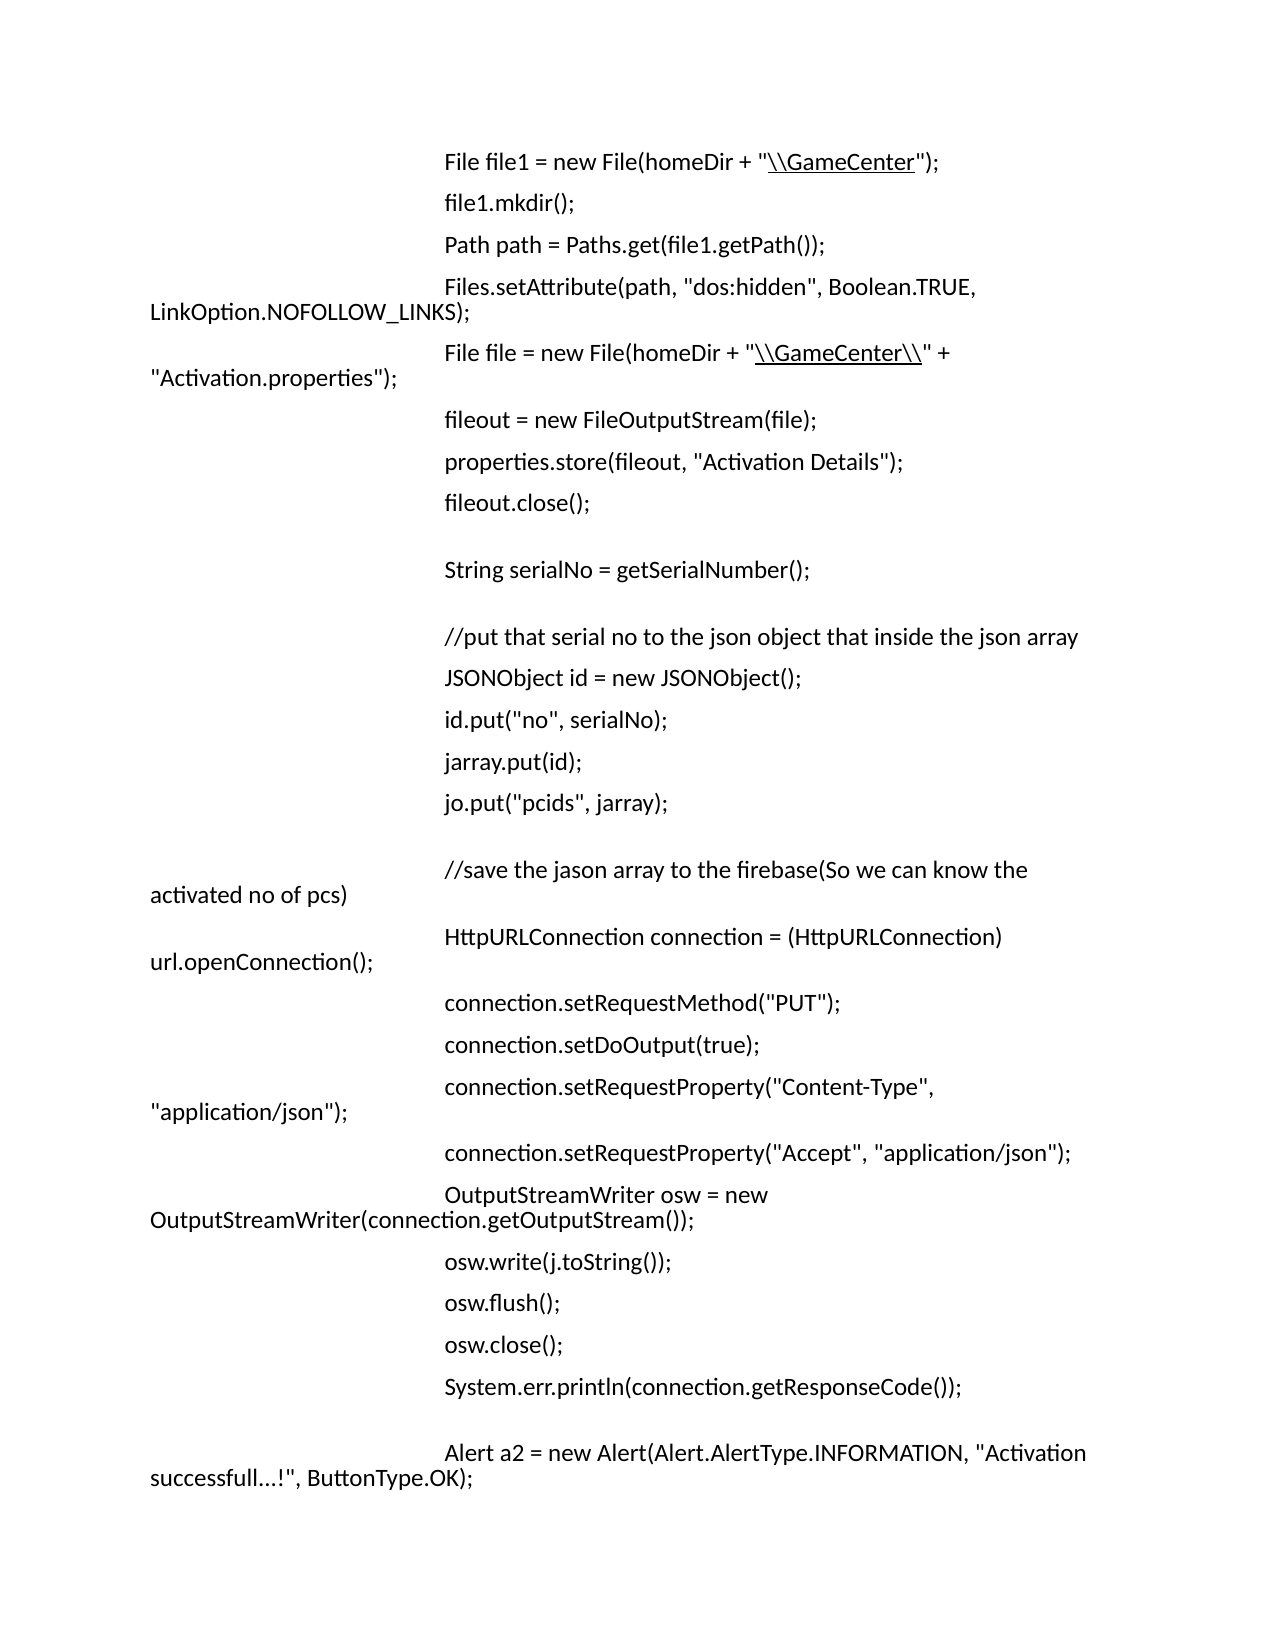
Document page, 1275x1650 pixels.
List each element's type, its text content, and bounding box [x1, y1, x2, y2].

text connection.setRequestMethod("PUT"); [150, 992, 1125, 1017]
text HttpURLConnection connection = (HttpURLConnection) url.openConnection(); [150, 925, 1125, 975]
text jarray.put(id); [150, 750, 1125, 775]
text File file1 = new File(homeDir + "\\GameCenter"); [150, 150, 1125, 175]
text File file = new File(homeDir + "\\GameCenter\\" + "Activation.properties"); [150, 342, 1125, 392]
text jo.put("pcids", jarray); [150, 792, 1125, 817]
text Alert a2 = new Alert(Alert.AlertType.INFORMATION, "Activation successfull...!", ButtonType.OK); [150, 1442, 1125, 1492]
text //save the jason array to the firebase(So we can know the activated no of pcs) [150, 858, 1125, 908]
text osw.flush(); [150, 1292, 1125, 1317]
text OutputStreamWriter osw = new OutputStreamWriter(connection.getOutputStream()); [150, 1183, 1125, 1233]
text String serialNo = getSerialNumber(); [150, 558, 1125, 583]
text osw.write(j.toString()); [150, 1250, 1125, 1275]
text System.err.println(connection.getResponseCode()); [150, 1375, 1125, 1400]
text fileout.close(); [150, 492, 1125, 517]
text connection.setRequestProperty("Content-Type", "application/json"); [150, 1075, 1125, 1125]
text //put that serial no to the json object that inside the json array [150, 625, 1125, 650]
text Path path = Paths.get(file1.getPath()); [150, 233, 1125, 258]
text connection.setDoOutput(true); [150, 1033, 1125, 1058]
text osw.close(); [150, 1333, 1125, 1358]
text JSONObject id = new JSONObject(); [150, 667, 1125, 692]
text id.put("no", serialNo); [150, 708, 1125, 733]
text connection.setRequestProperty("Accept", "application/json"); [150, 1142, 1125, 1167]
text fileout = new FileOutputStream(file); [150, 408, 1125, 433]
text properties.store(fileout, "Activation Details"); [150, 450, 1125, 475]
text Files.setAttribute(path, "dos:hidden", Boolean.TRUE, LinkOption.NOFOLLOW_LINKS); [150, 275, 1125, 325]
text file1.mkdir(); [150, 192, 1125, 217]
